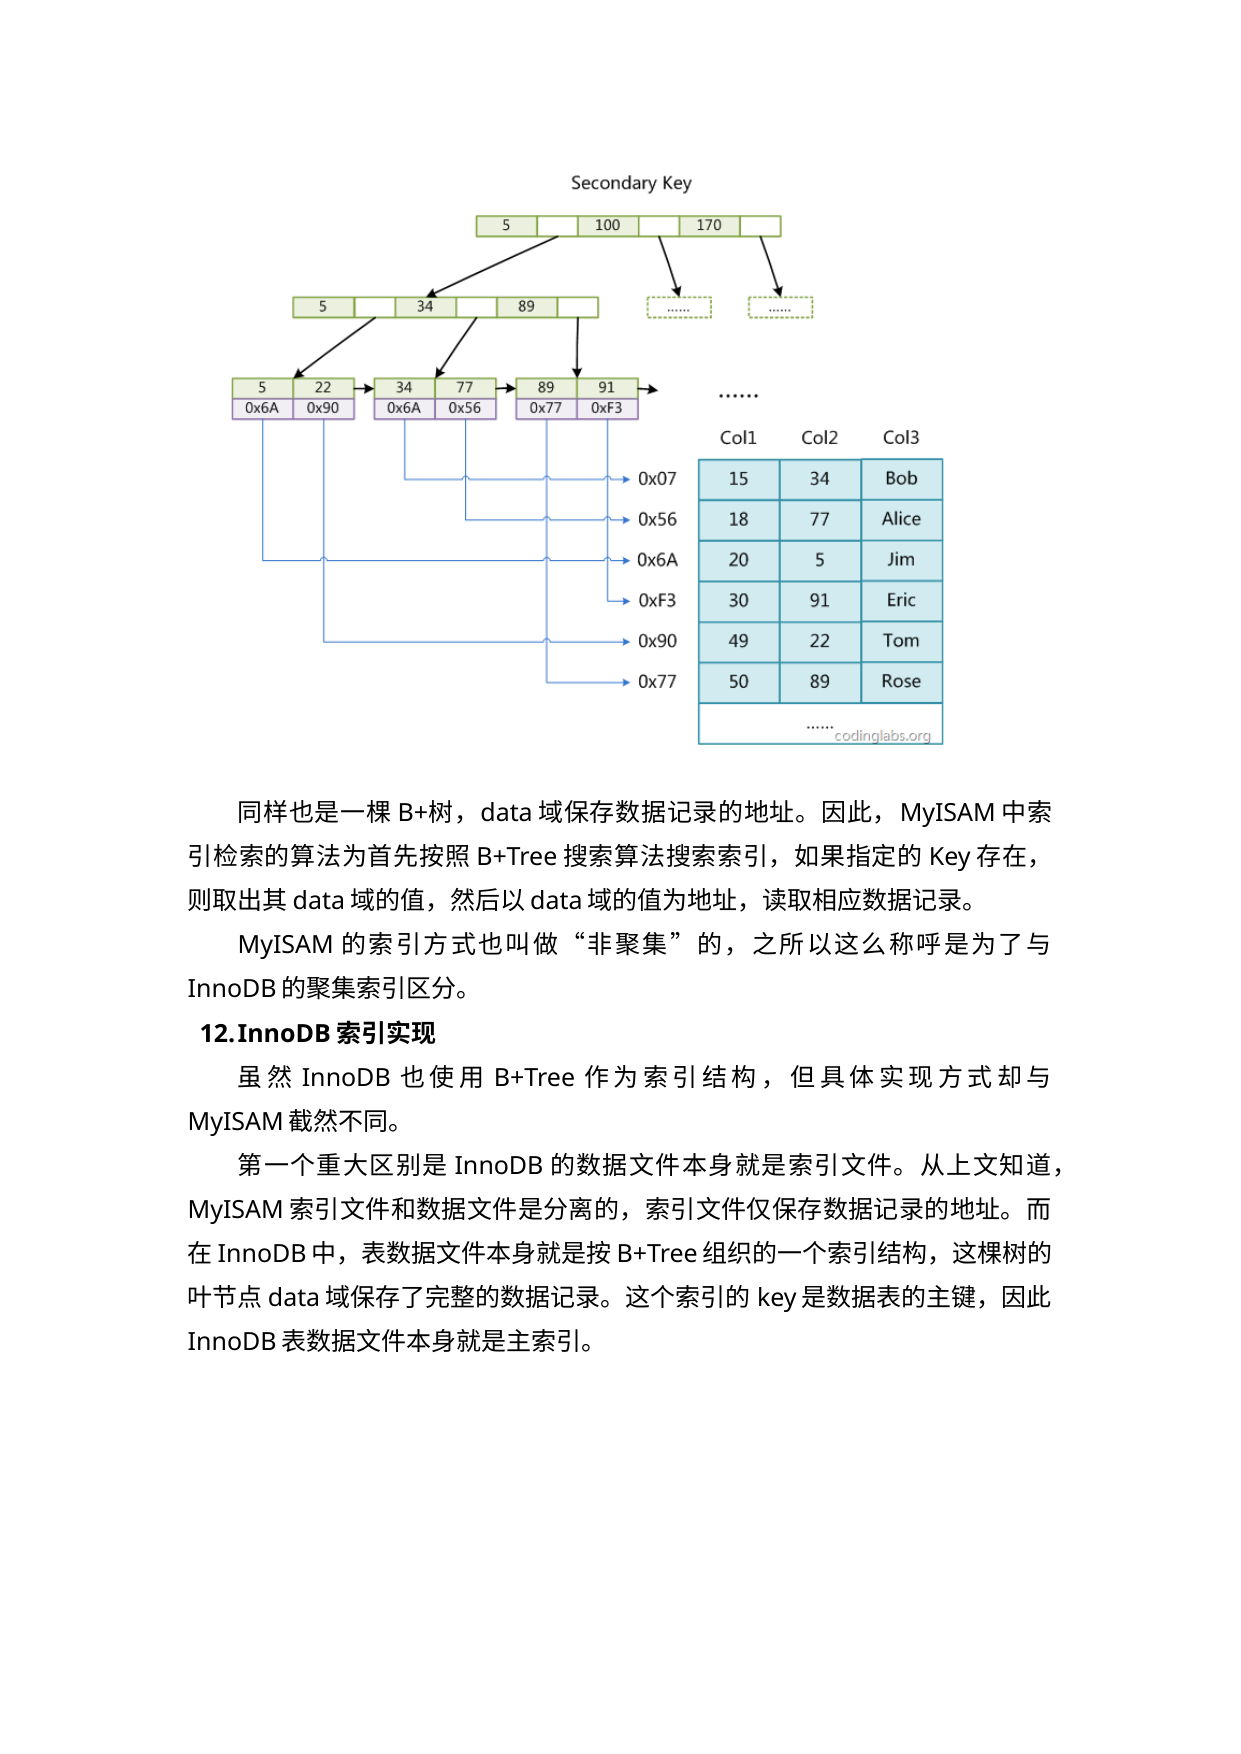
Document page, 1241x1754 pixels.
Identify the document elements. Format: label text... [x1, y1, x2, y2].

text 第一个重大区别是InnoDB的数据文件本身就是索引文件。从上文知道，MyISAM索引文件和数据文件是分离的，索引文件仅保存数据记录的地址。而在InnoDB中，表数据文件本身就是按B+Tree组织的一个索引结构，这棵树的叶节点data域保存了完整的数据记录。这个索引的key是数据表的主键，因此InnoDB表数据文件本身就是主索引。 [187, 1141, 1053, 1362]
picture [231, 172, 944, 745]
text 虽然InnoDB也使用B+Tree作为索引结构，但具体实现方式却与MyISAM截然不同。 [187, 1053, 1053, 1141]
text 同样也是一棵B+树，data域保存数据记录的地址。因此，MyISAM中索引检索的算法为首先按照B+Tree搜索算法搜索索引，如果指定的Key存在，则取出其data域的值，然后以data域的值为地址，读取相应数据记录。 [187, 789, 1053, 921]
list InnoDB索引实现 [199, 1009, 1053, 1053]
text MyISAM的索引方式也叫做“非聚集”的，之所以这么称呼是为了与InnoDB的聚集索引区分。 [187, 921, 1053, 1009]
